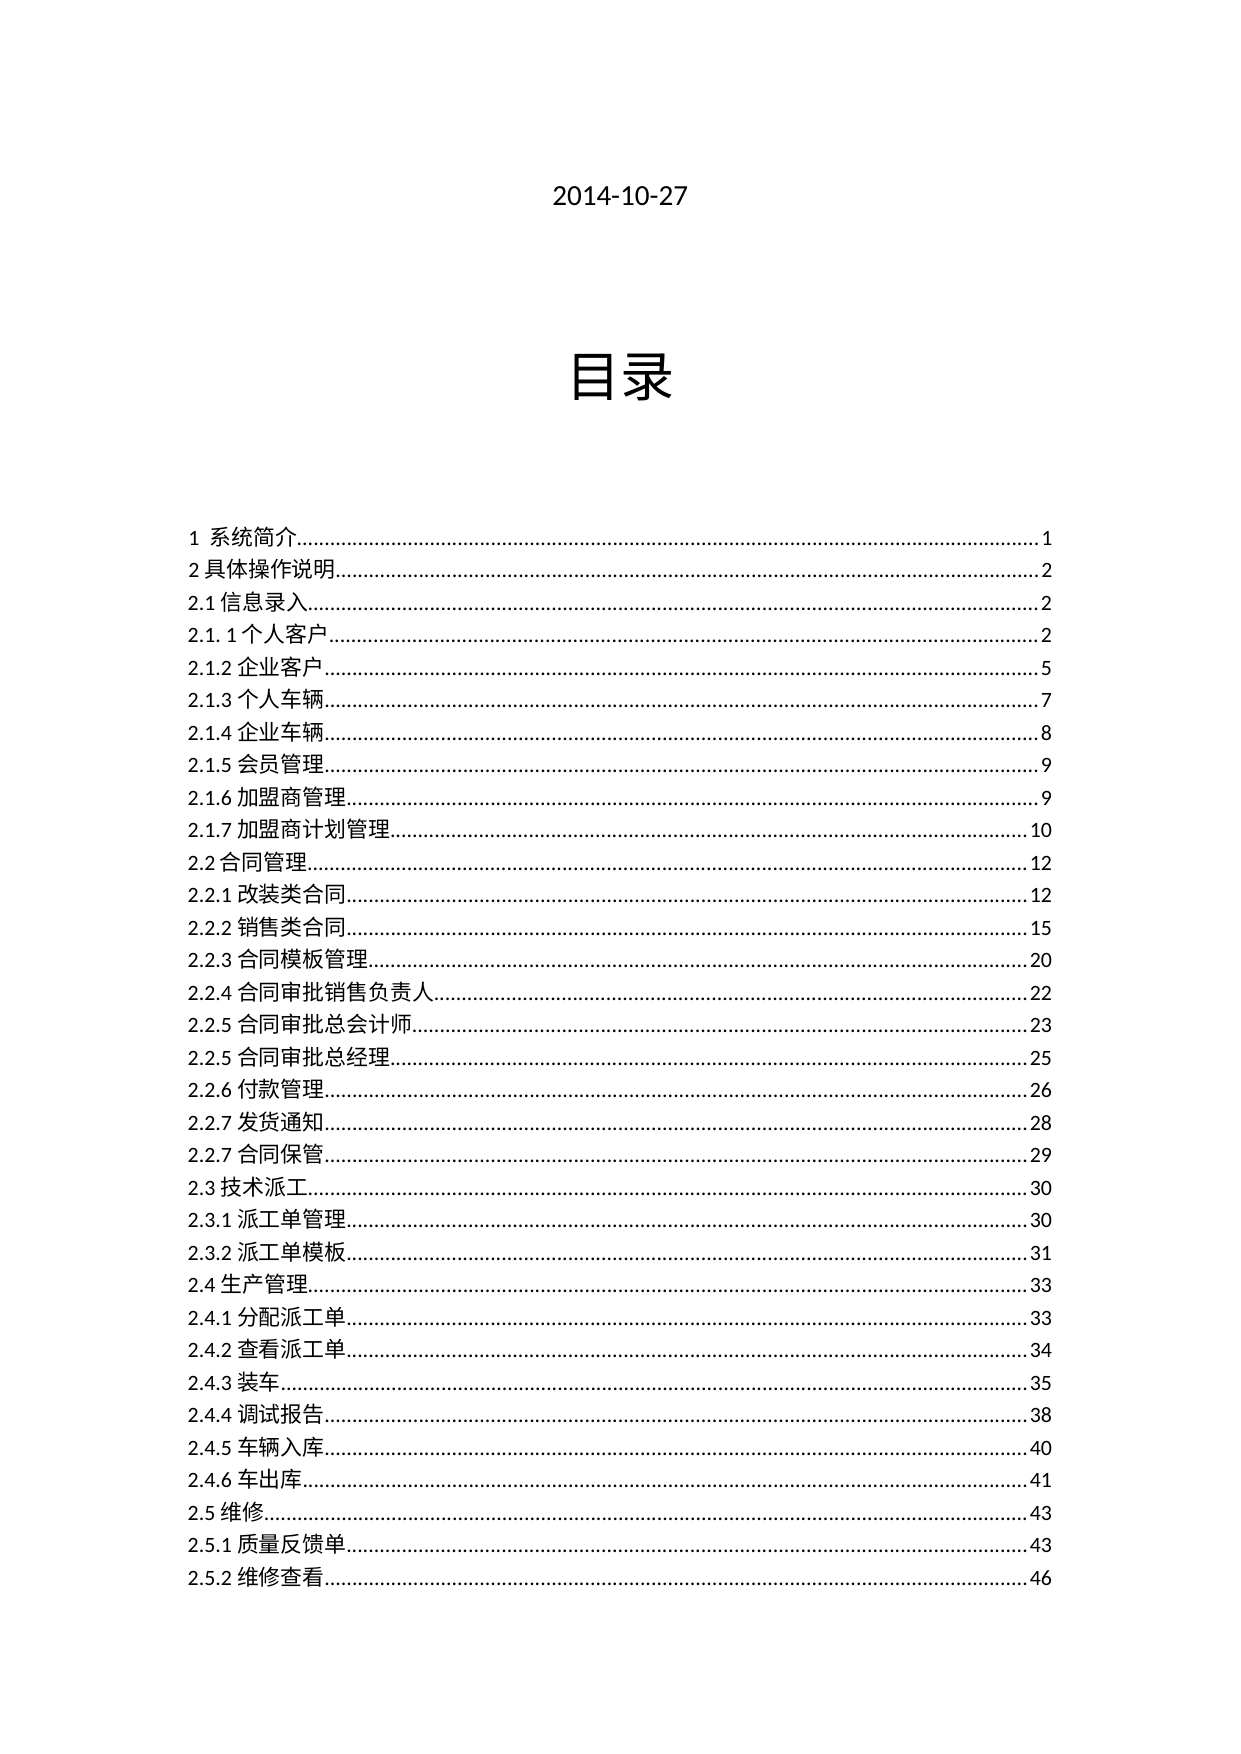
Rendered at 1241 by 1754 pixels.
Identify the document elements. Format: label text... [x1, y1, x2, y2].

text 2.2.6 付款管理 26 [187, 1072, 1053, 1104]
text 2.1.6 加盟商管理 9 [187, 779, 1053, 812]
text 2.2.2 销售类合同 15 [187, 909, 1053, 942]
text 2.2.3 合同模板管理 20 [187, 942, 1053, 974]
text 2.2.5 合同审批总会计师 23 [187, 1007, 1053, 1039]
text 2.1.5 会员管理 9 [187, 747, 1053, 779]
text 2.5.1 质量反馈单 43 [187, 1527, 1053, 1559]
text 2.4.2 查看派工单 34 [187, 1332, 1053, 1364]
text 2.3.1 派工单管理 30 [187, 1202, 1053, 1234]
text 2.1.7 加盟商计划管理 10 [187, 812, 1053, 844]
text 2 具体操作说明 2 [187, 552, 1053, 584]
text 2.2合同管理 12 [187, 844, 1053, 877]
text 2.2.7 发货通知 28 [187, 1104, 1053, 1137]
text 2.4 生产管理 33 [187, 1267, 1053, 1299]
text 1 系统简介 1 [187, 519, 1053, 552]
text 2.4.3 装车 35 [187, 1364, 1053, 1397]
text 目录 [187, 324, 1053, 422]
text 2.5.2 维修查看 46 [187, 1559, 1053, 1592]
text 2.4.4 调试报告 38 [187, 1397, 1053, 1429]
text 2.3.2 派工单模板 31 [187, 1234, 1053, 1267]
text 2.4.5 车辆入库 40 [187, 1429, 1053, 1462]
text 2.4.1 分配派工单 33 [187, 1299, 1053, 1332]
text 2.4.6 车出库 41 [187, 1462, 1053, 1494]
text 2.2.5 合同审批总经理 25 [187, 1039, 1053, 1072]
text 2.1.4 企业车辆 8 [187, 714, 1053, 747]
text 2.1 信息录入 2 [187, 584, 1053, 617]
text 2.2.1 改装类合同 12 [187, 877, 1053, 909]
text 2014-10-27 [187, 162, 1053, 227]
text 2.2.7 合同保管 29 [187, 1137, 1053, 1169]
text 2.1.3 个人车辆 7 [187, 682, 1053, 714]
text 2.3 技术派工 30 [187, 1169, 1053, 1202]
text 2.5 维修 43 [187, 1494, 1053, 1527]
text 2.1.2 企业客户 5 [187, 649, 1053, 682]
text 2.2.4 合同审批销售负责人 22 [187, 974, 1053, 1007]
text 2.1. 1个人客户 2 [187, 617, 1053, 649]
